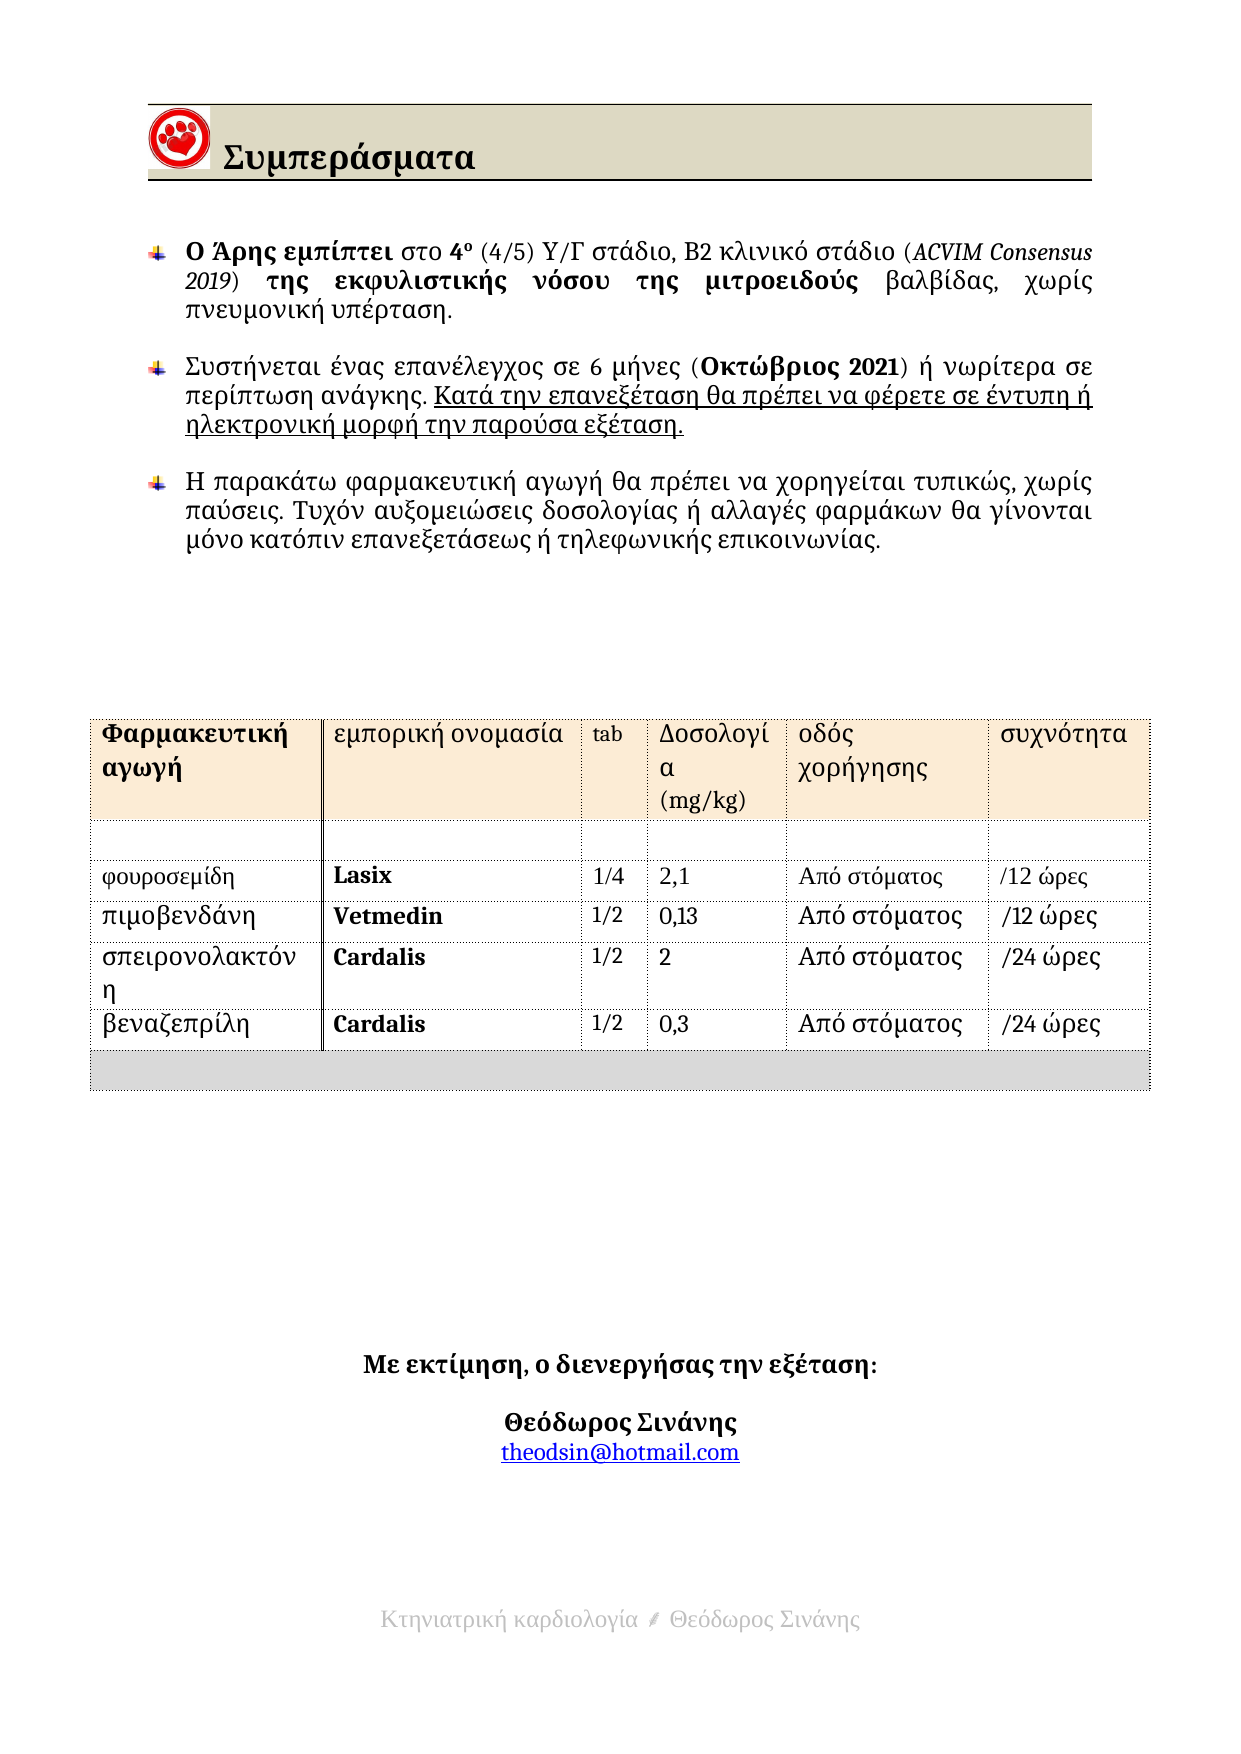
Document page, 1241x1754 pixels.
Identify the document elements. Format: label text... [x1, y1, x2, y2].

text Θεόδωρος Σινάνης [148, 1409, 1092, 1437]
table_cell [90, 820, 321, 860]
table_cell Από στόματος [787, 901, 989, 942]
text theodsin@hotmail.com [148, 1437, 1092, 1466]
table_cell φουροσεμίδη [90, 860, 321, 901]
table_header εμπορική ονομασία [322, 719, 581, 819]
table_cell 1/4 [581, 860, 648, 901]
list Η παρακάτω φαρμακευτική αγωγή θα πρέπει να χορηγείται τυπικώς, χωρίς παύσεις. Τυχόν αυξομειώσεις δοσολογίας ή αλλαγές φαρμάκων θα γίνονται μόνο κατόπιν επανεξετάσεως ή τηλεφωνικής επικοινωνίας. [148, 468, 1092, 554]
picture [148, 474, 166, 491]
table_cell 2,1 [648, 860, 787, 901]
table_header tab [581, 719, 648, 819]
table_cell βεναζεπρίλη [90, 1009, 321, 1049]
list Συστήνεται ένας επανέλεγχος σε 6 μήνες (Οκτώβριος 2021) ή νωρίτερα σε περίπτωση ανάγκης. Κατά την επανεξέταση θα πρέπει να φέρετε σε έντυπη ή ηλεκτρονική μορφή την παρούσα εξέταση. [148, 353, 1092, 439]
table_cell σπειρονολακτόνη [90, 942, 321, 1009]
table_cell Lasix [324, 860, 581, 901]
table_cell Vetmedin [324, 901, 581, 942]
table_cell 1/2 [581, 942, 648, 1009]
table_cell Από στόματος [787, 860, 989, 901]
table_cell [581, 820, 648, 860]
table_cell 0,13 [648, 901, 787, 942]
table_header Δοσολογία (mg/kg) [648, 719, 787, 819]
subtitle Συμπεράσματα [148, 105, 1092, 179]
picture [147, 106, 211, 169]
table_cell 0,3 [648, 1009, 787, 1049]
table_cell [787, 820, 989, 860]
table_cell Από στόματος [787, 942, 989, 1009]
table_cell 2 [648, 942, 787, 1009]
table_header οδός χορήγησης [787, 719, 989, 819]
table_cell πιμοβενδάνη [90, 901, 321, 942]
table_cell [989, 820, 1150, 860]
table_cell /12 ώρες [989, 860, 1150, 901]
table_header Φαρμακευτική αγωγή [90, 719, 321, 819]
table_header συχνότητα [989, 719, 1150, 819]
table_cell 1/2 [581, 901, 648, 942]
table_cell [90, 1050, 1150, 1090]
picture [148, 359, 166, 376]
table_cell /12 ώρες [989, 901, 1150, 942]
table_cell Cardalis [324, 1009, 581, 1049]
table_cell [324, 820, 581, 860]
table_cell Από στόματος [787, 1009, 989, 1049]
table_cell /24 ώρες [989, 942, 1150, 1009]
table_cell /24 ώρες [989, 1009, 1150, 1049]
table_cell [648, 820, 787, 860]
list Ο Άρης εμπίπτει στο 4ο (4/5) Υ/Γ στάδιο, Β2 κλινικό στάδιο (ACVIM Consensus 2019) της εκφυλιστικής νόσου της μιτροειδούς βαλβίδας, χωρίς πνευμονική υπέρταση. [148, 238, 1092, 324]
table_cell Cardalis [324, 942, 581, 1009]
text Με εκτίμηση, ο διενεργήσας την εξέταση: [148, 1351, 1092, 1380]
table_cell 1/2 [581, 1009, 648, 1049]
picture [148, 244, 166, 261]
